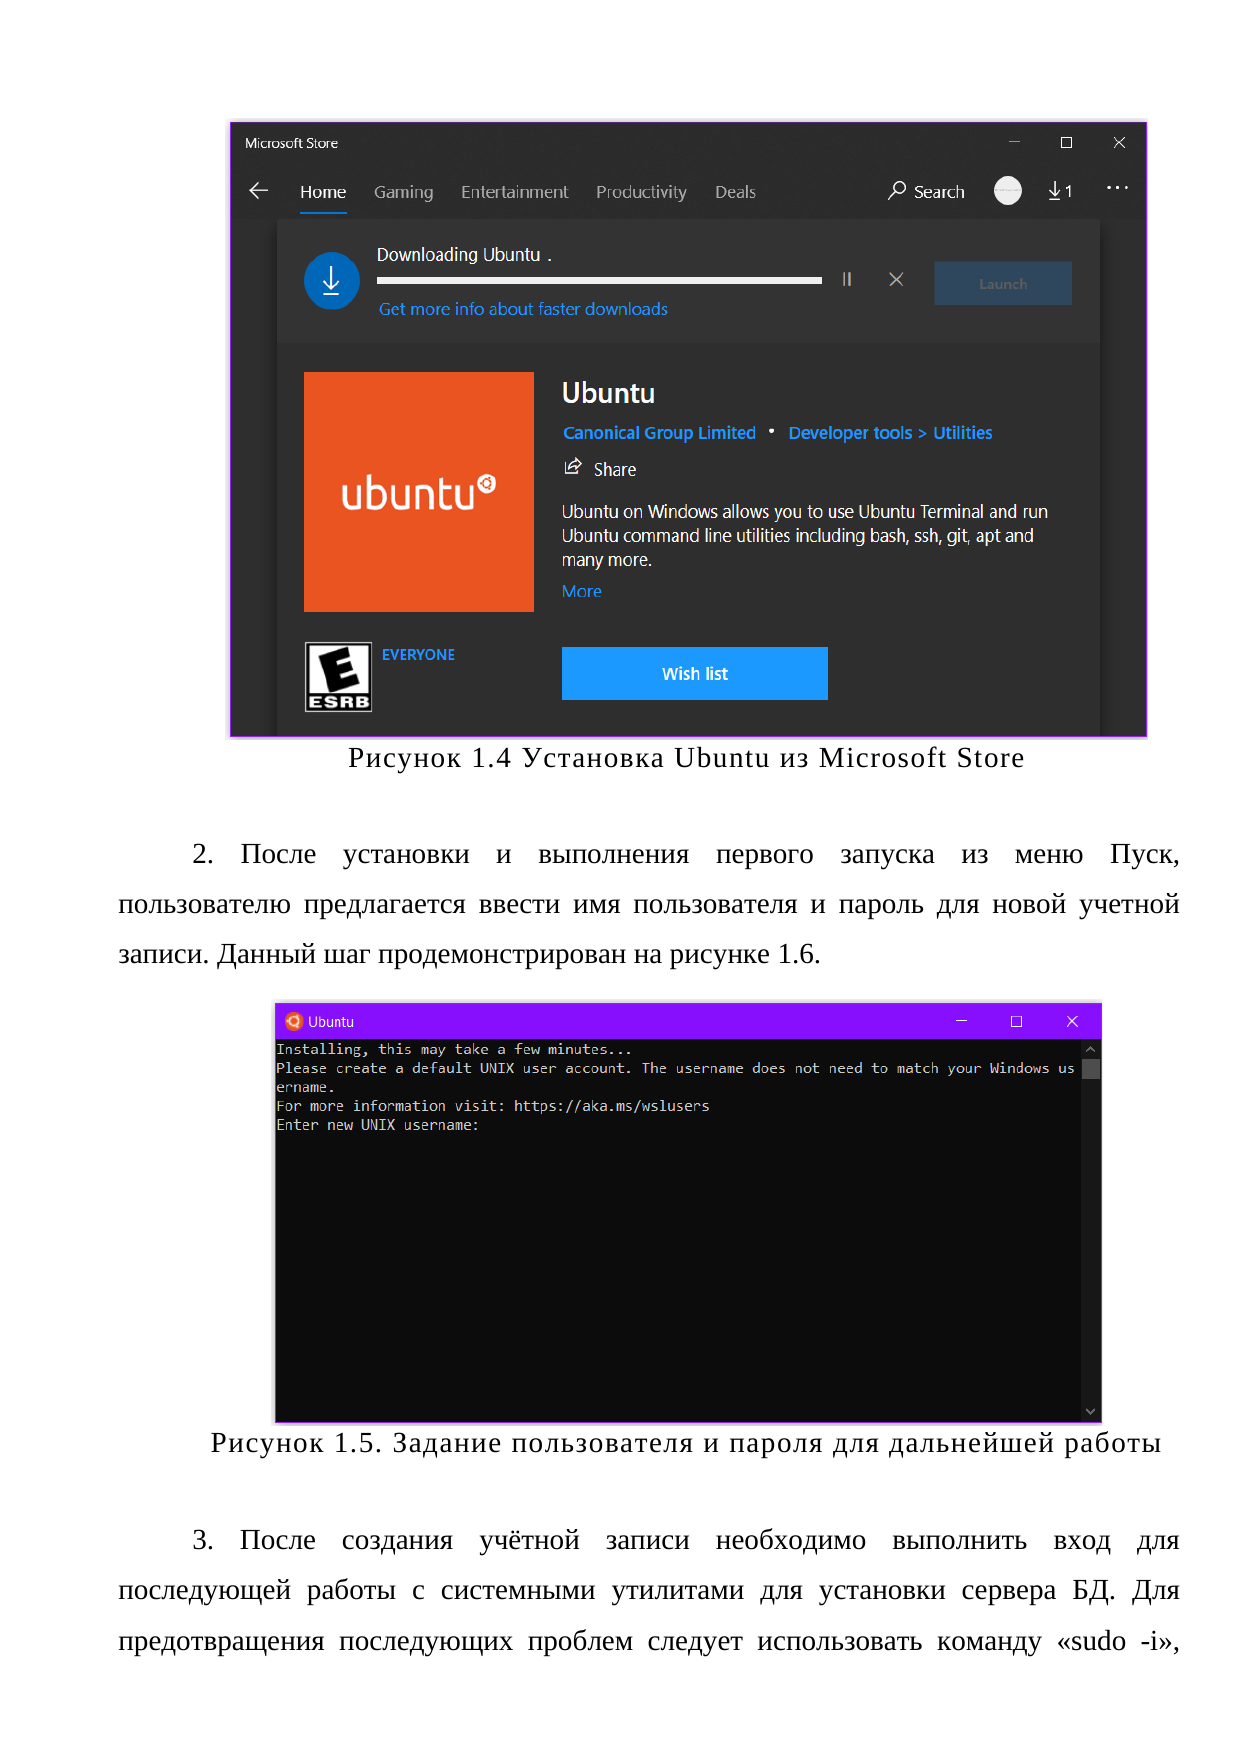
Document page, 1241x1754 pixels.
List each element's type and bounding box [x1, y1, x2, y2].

picture [225, 118, 1148, 740]
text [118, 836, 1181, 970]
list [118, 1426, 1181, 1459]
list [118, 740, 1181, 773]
picture [270, 999, 1103, 1426]
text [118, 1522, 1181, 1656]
